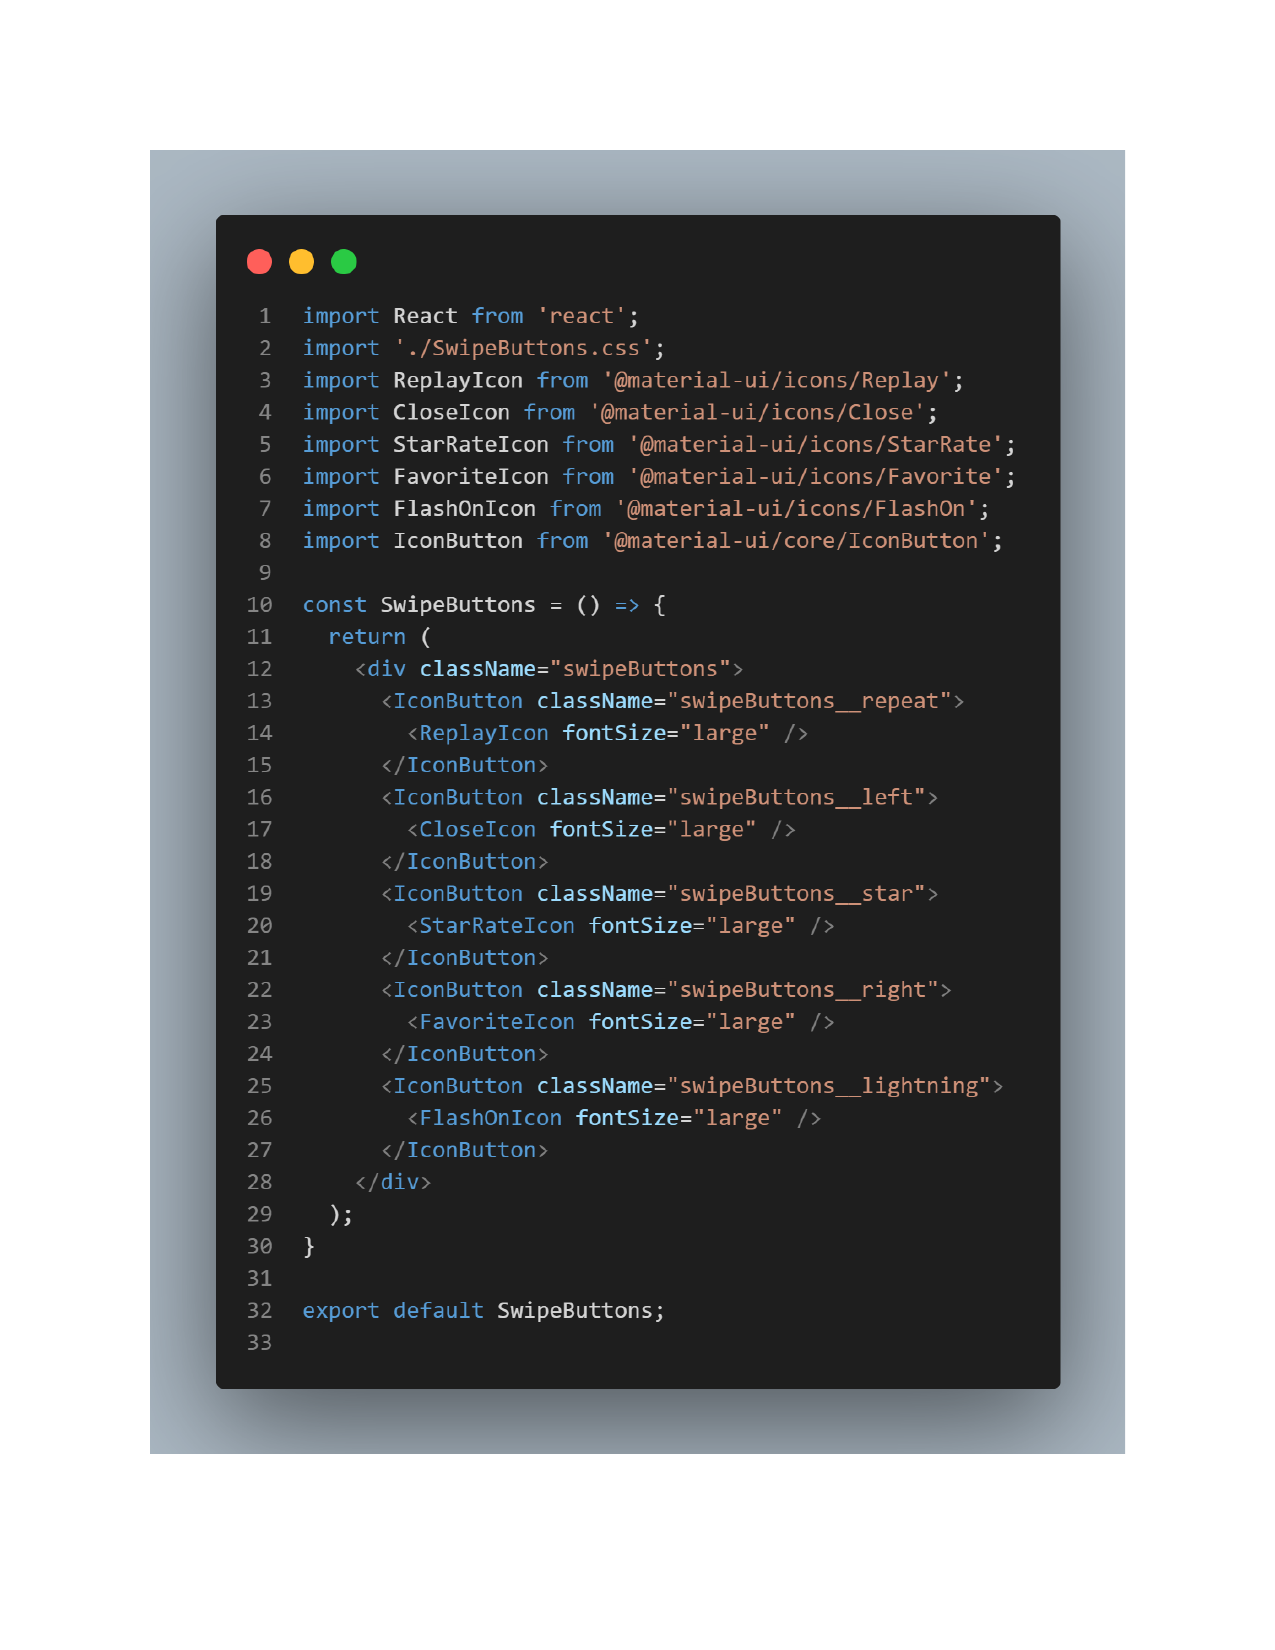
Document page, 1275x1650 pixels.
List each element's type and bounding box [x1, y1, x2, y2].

picture [150, 150, 1125, 1454]
